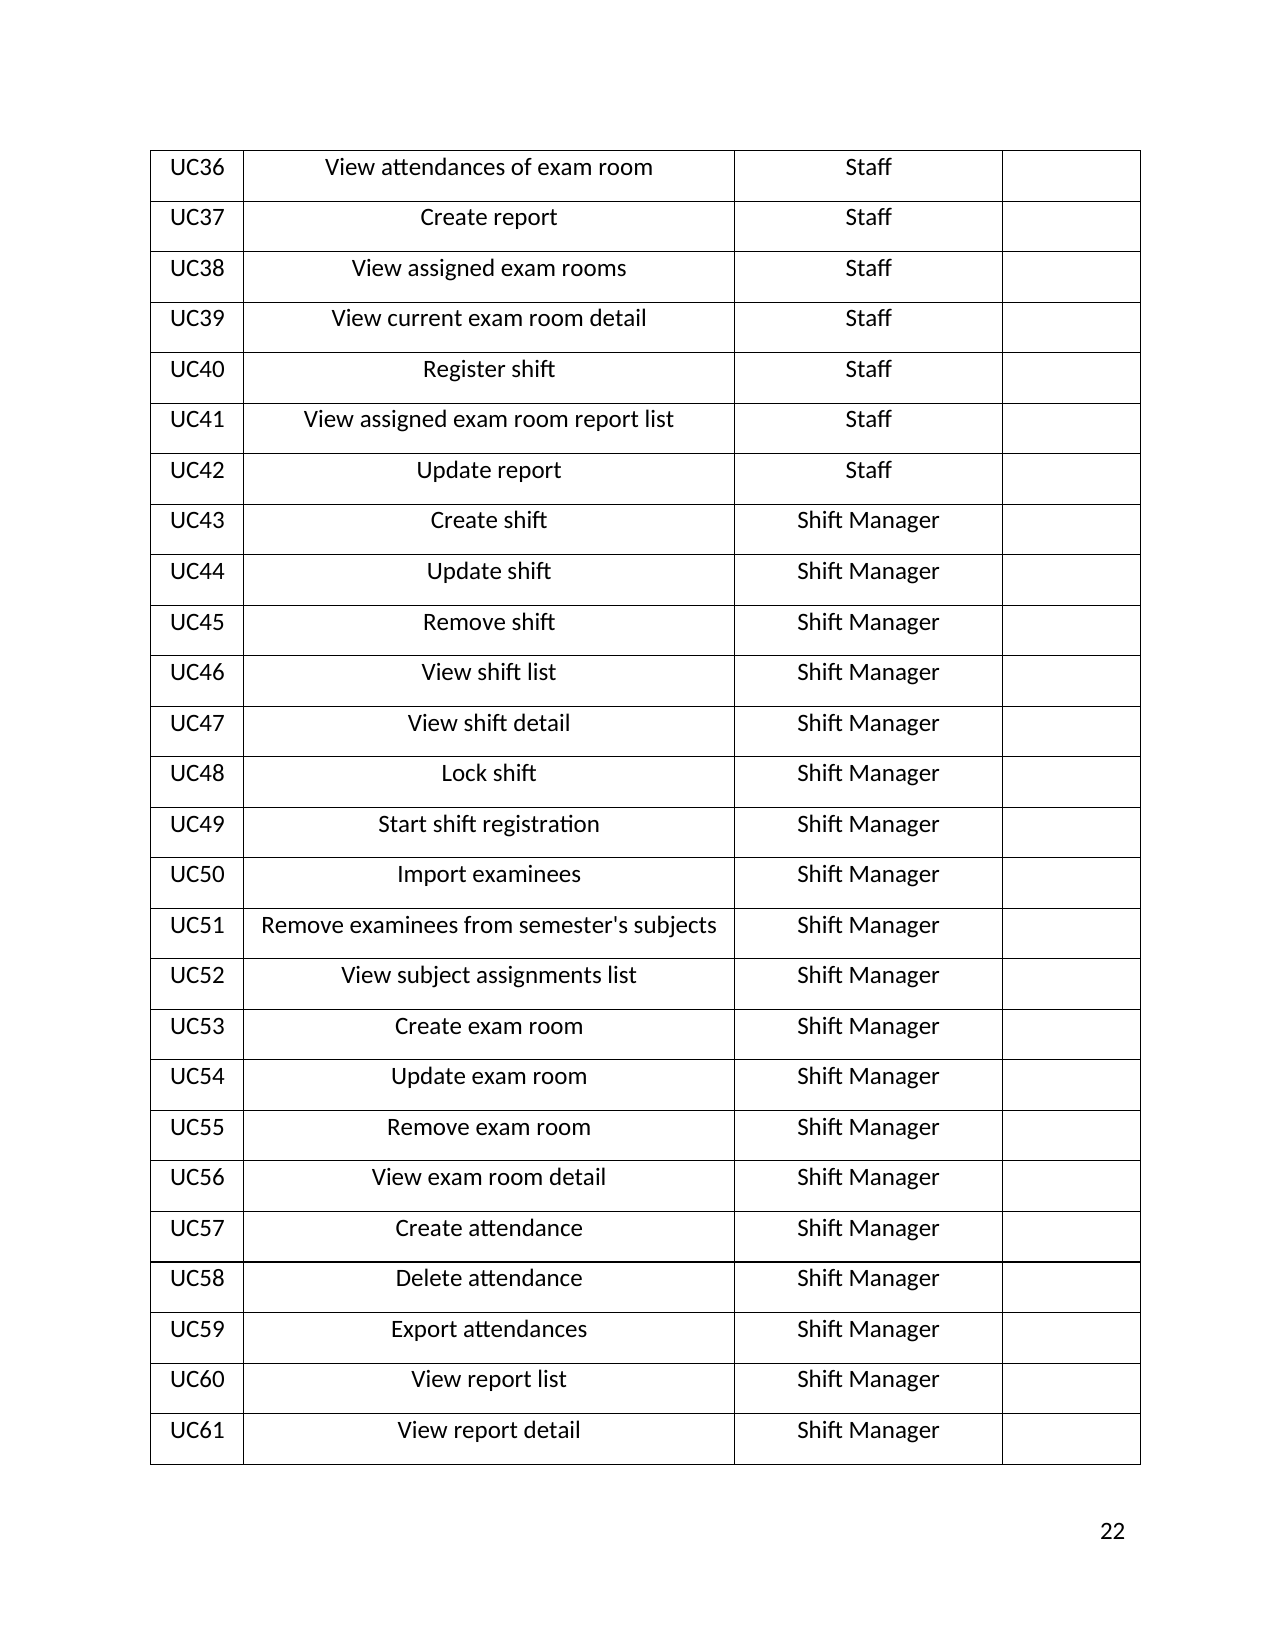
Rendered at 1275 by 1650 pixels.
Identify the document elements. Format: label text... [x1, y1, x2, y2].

table_cell [1003, 1212, 1140, 1261]
table_cell Shift Manager [735, 858, 1002, 908]
table_cell View current exam room detail [244, 303, 734, 352]
table_cell UC53 [151, 1010, 243, 1059]
table_cell UC37 [151, 202, 243, 251]
table_cell UC57 [151, 1212, 243, 1261]
table_cell Shift Manager [735, 1212, 1002, 1261]
table_cell [1003, 1060, 1140, 1110]
table_cell UC38 [151, 252, 243, 302]
table_cell Update report [244, 454, 734, 504]
table_cell Create shift [244, 505, 734, 554]
table_cell Delete attendance [244, 1263, 734, 1312]
table_cell UC51 [151, 909, 243, 958]
table_cell [1003, 555, 1140, 605]
table_cell UC56 [151, 1161, 243, 1211]
table_cell [1003, 404, 1140, 453]
table_cell [1003, 1364, 1140, 1413]
table_cell View exam room detail [244, 1161, 734, 1211]
table_cell Shift Manager [735, 505, 1002, 554]
table_cell Staff [735, 353, 1002, 403]
table_cell Shift Manager [735, 606, 1002, 655]
table_cell [1003, 1313, 1140, 1362]
table_cell View report list [244, 1364, 734, 1413]
table_cell [1003, 505, 1140, 554]
table_cell Shift Manager [735, 1010, 1002, 1059]
table_cell [1003, 1161, 1140, 1211]
table_cell Remove exam room [244, 1111, 734, 1160]
table_cell Import examinees [244, 858, 734, 908]
table_cell UC42 [151, 454, 243, 504]
table_cell Shift Manager [735, 808, 1002, 857]
table_cell UC61 [151, 1414, 243, 1463]
table_cell UC60 [151, 1364, 243, 1413]
table_cell Shift Manager [735, 1313, 1002, 1362]
table_cell UC40 [151, 353, 243, 403]
table_cell Export attendances [244, 1313, 734, 1362]
table_cell UC46 [151, 656, 243, 706]
table_cell [1003, 858, 1140, 908]
table_cell UC59 [151, 1313, 243, 1362]
table_cell Shift Manager [735, 656, 1002, 706]
table_cell UC55 [151, 1111, 243, 1160]
table_cell UC45 [151, 606, 243, 655]
table_cell View assigned exam rooms [244, 252, 734, 302]
table_cell [1003, 1263, 1140, 1312]
table_cell Shift Manager [735, 1263, 1002, 1312]
table_cell UC54 [151, 1060, 243, 1110]
table_cell Create exam room [244, 1010, 734, 1059]
table_cell Shift Manager [735, 1161, 1002, 1211]
table_cell [1003, 707, 1140, 756]
table_cell UC49 [151, 808, 243, 857]
table_cell [1003, 454, 1140, 504]
table_cell Update shift [244, 555, 734, 605]
table_cell Shift Manager [735, 1060, 1002, 1110]
table_cell [1003, 1010, 1140, 1059]
table_cell Update exam room [244, 1060, 734, 1110]
table_cell Staff [735, 303, 1002, 352]
table_cell [1003, 757, 1140, 807]
table_cell UC58 [151, 1263, 243, 1312]
table_cell Shift Manager [735, 909, 1002, 958]
table_cell Shift Manager [735, 1111, 1002, 1160]
table_cell Staff [735, 404, 1002, 453]
table_cell UC47 [151, 707, 243, 756]
table_cell [1003, 1414, 1140, 1463]
table_cell View subject assignments list [244, 959, 734, 1009]
table_cell [1003, 808, 1140, 857]
table_cell Shift Manager [735, 1364, 1002, 1413]
table_cell Shift Manager [735, 707, 1002, 756]
table_cell UC44 [151, 555, 243, 605]
table_cell [1003, 909, 1140, 958]
table_cell UC48 [151, 757, 243, 807]
table_cell View attendances of exam room [244, 151, 734, 201]
table_cell View report detail [244, 1414, 734, 1463]
table_cell View shift list [244, 656, 734, 706]
table_cell UC41 [151, 404, 243, 453]
table_cell [1003, 606, 1140, 655]
table_cell UC50 [151, 858, 243, 908]
table_cell Remove examinees from semester's subjects [244, 909, 734, 958]
table_cell UC52 [151, 959, 243, 1009]
table_cell View assigned exam room report list [244, 404, 734, 453]
table_cell Create attendance [244, 1212, 734, 1261]
table_cell Staff [735, 202, 1002, 251]
table_cell Staff [735, 151, 1002, 201]
table_cell Shift Manager [735, 757, 1002, 807]
table_cell Create report [244, 202, 734, 251]
table_cell UC36 [151, 151, 243, 201]
table_cell Register shift [244, 353, 734, 403]
table_cell [1003, 252, 1140, 302]
table_cell Start shift registration [244, 808, 734, 857]
table_cell UC43 [151, 505, 243, 554]
table_cell [1003, 353, 1140, 403]
table_cell Lock shift [244, 757, 734, 807]
table_cell Staff [735, 252, 1002, 302]
table_cell Shift Manager [735, 1414, 1002, 1463]
table_cell [1003, 959, 1140, 1009]
table_cell [1003, 1111, 1140, 1160]
table_cell UC39 [151, 303, 243, 352]
table_cell Remove shift [244, 606, 734, 655]
table_cell [1003, 656, 1140, 706]
table_cell Staff [735, 454, 1002, 504]
table_cell Shift Manager [735, 959, 1002, 1009]
table_cell Shift Manager [735, 555, 1002, 605]
table_cell [1003, 303, 1140, 352]
table_cell [1003, 202, 1140, 251]
table_cell [1003, 151, 1140, 201]
table_cell View shift detail [244, 707, 734, 756]
